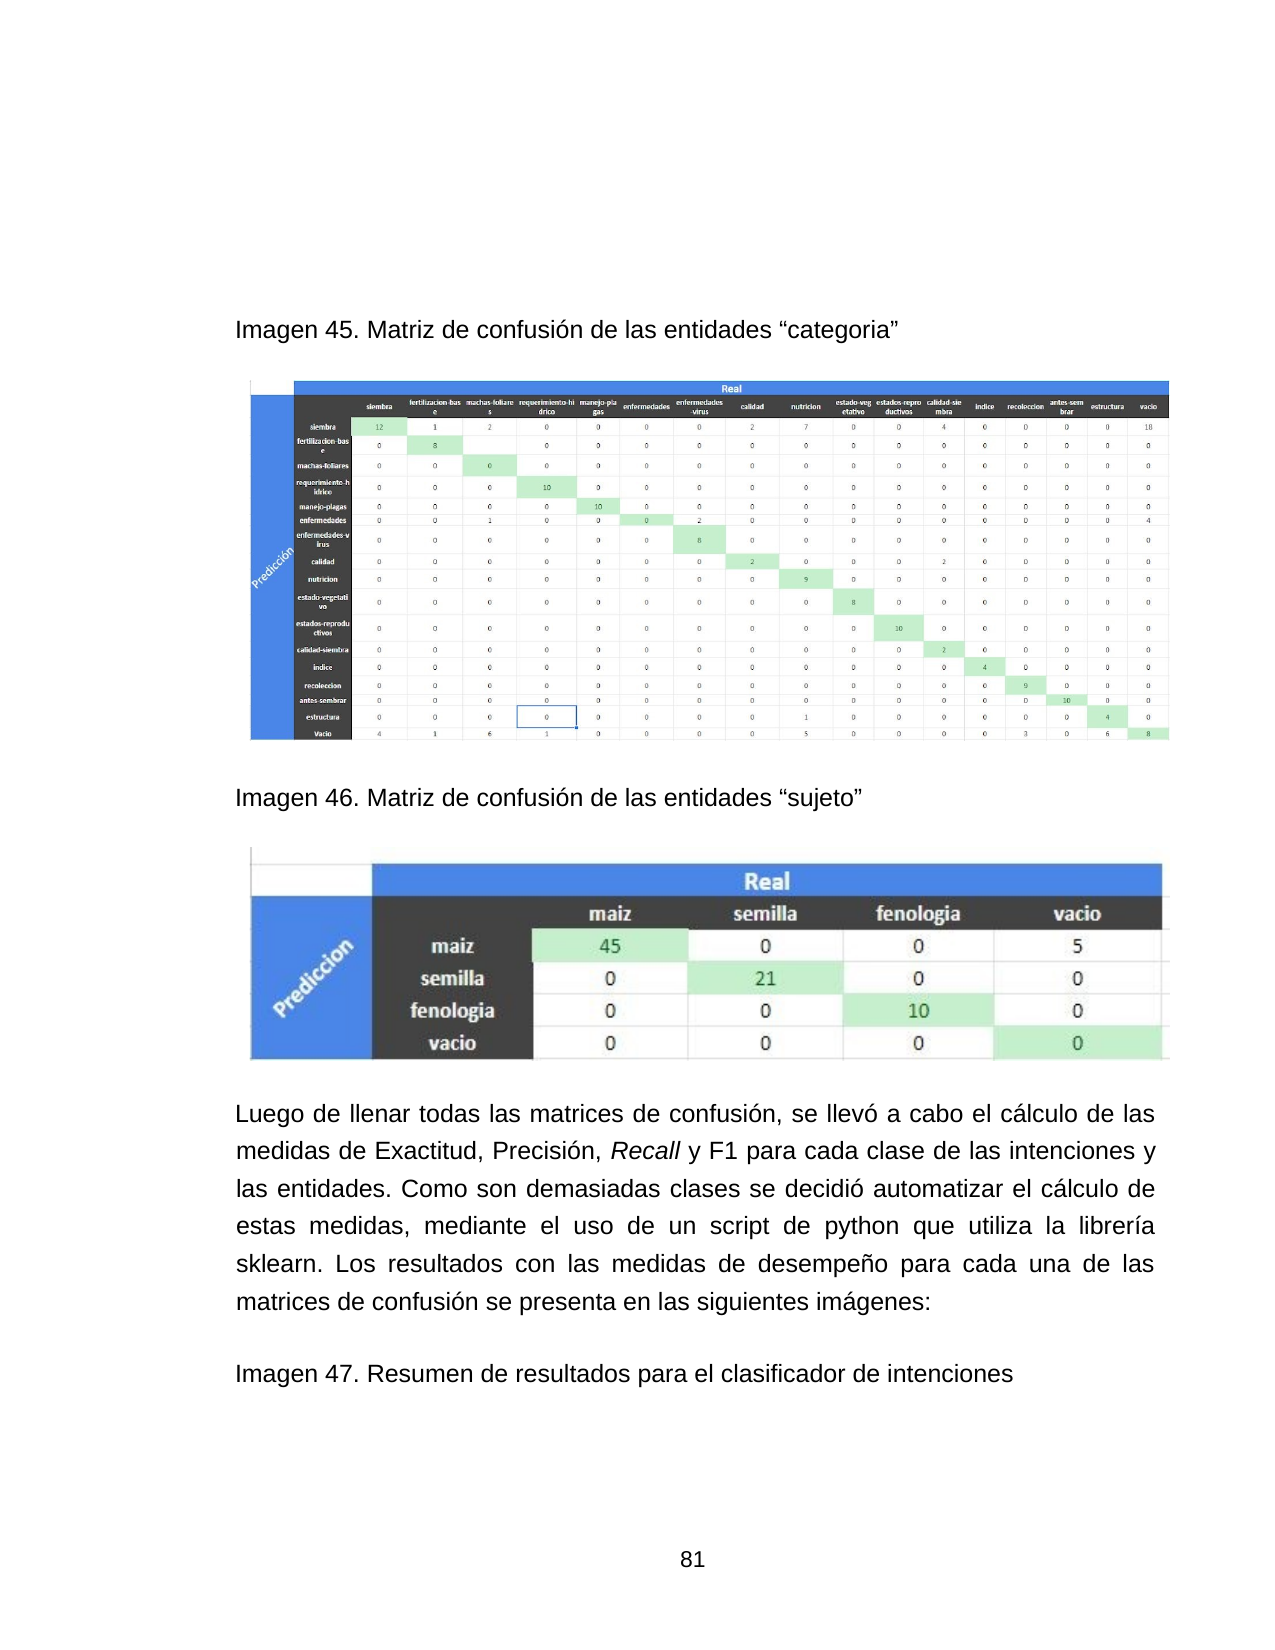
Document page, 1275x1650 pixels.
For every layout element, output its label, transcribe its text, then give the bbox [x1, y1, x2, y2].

text Imagen 46. Matriz de confusión de las entidades “sujeto” [235, 783, 1157, 811]
picture [249, 847, 1170, 1061]
picture [249, 380, 1170, 741]
text Imagen 45. Matriz de confusión de las entidades “categoria” [235, 315, 1157, 344]
text Imagen 47. Resumen de resultados para el clasificador de intenciones [235, 1359, 1157, 1388]
text Luego de llenar todas las matrices de confusión, se llevó a cabo el cálculo de las medidas de Exactitud, Precisión, Recall​ ​y F1 para cada clase de las intenciones y las entidades. Como son demasiadas clases se decidió automatizar el cálculo de estas medidas, mediante el uso de un script de python que utiliza la librería sklearn. Los resultados con las medidas de desempeño para cada una de las matrices de confusión se presenta en las siguientes imágenes: [235, 1098, 1157, 1315]
